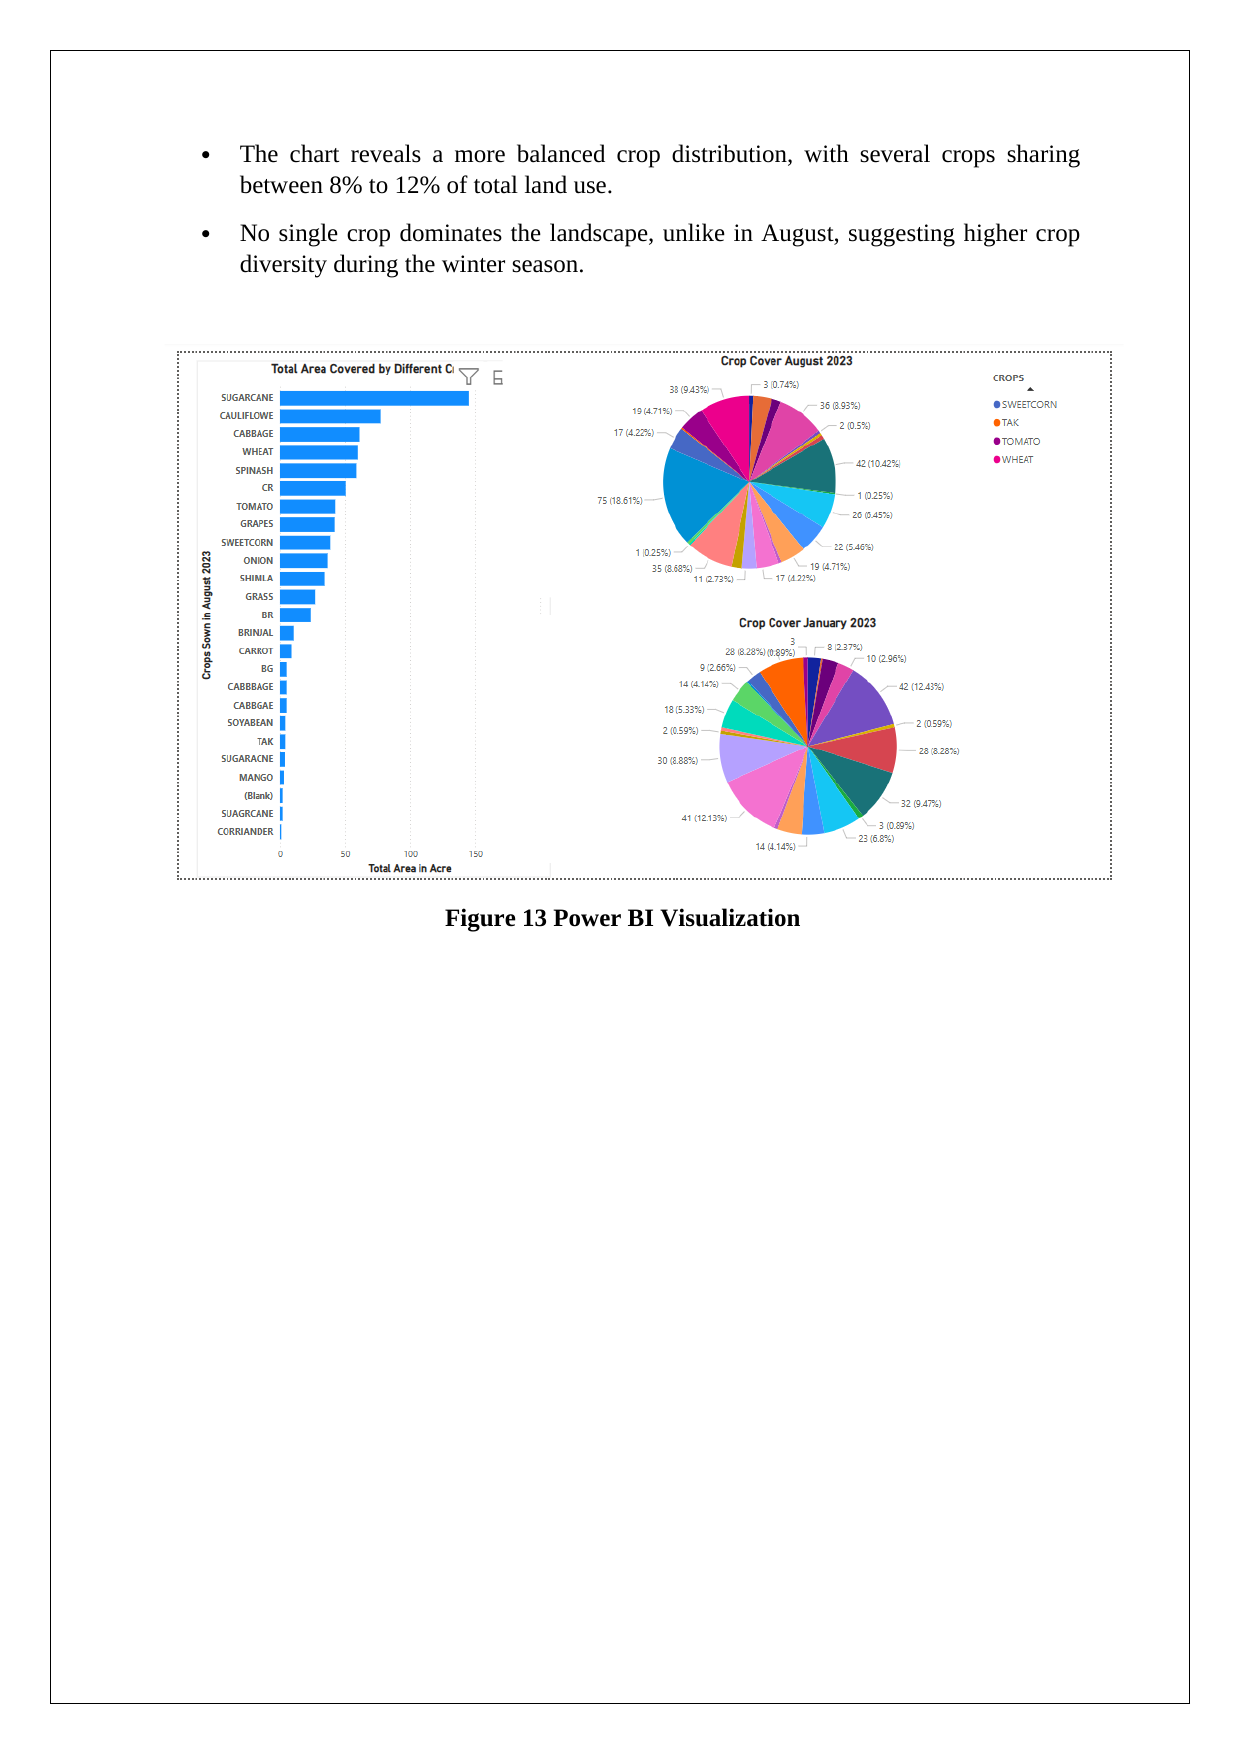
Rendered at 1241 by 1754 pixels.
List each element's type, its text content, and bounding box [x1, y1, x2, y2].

list No single crop dominates the landscape, unlike in August, suggesting higher crop diversity during the winter season. [202, 218, 1081, 278]
picture [164, 344, 1124, 885]
list The chart reveals a more balanced crop distribution, with several crops sharing between 8% to 12% of total land use. [202, 139, 1081, 199]
text Figure 13 Power BI Visualization [164, 903, 1081, 932]
